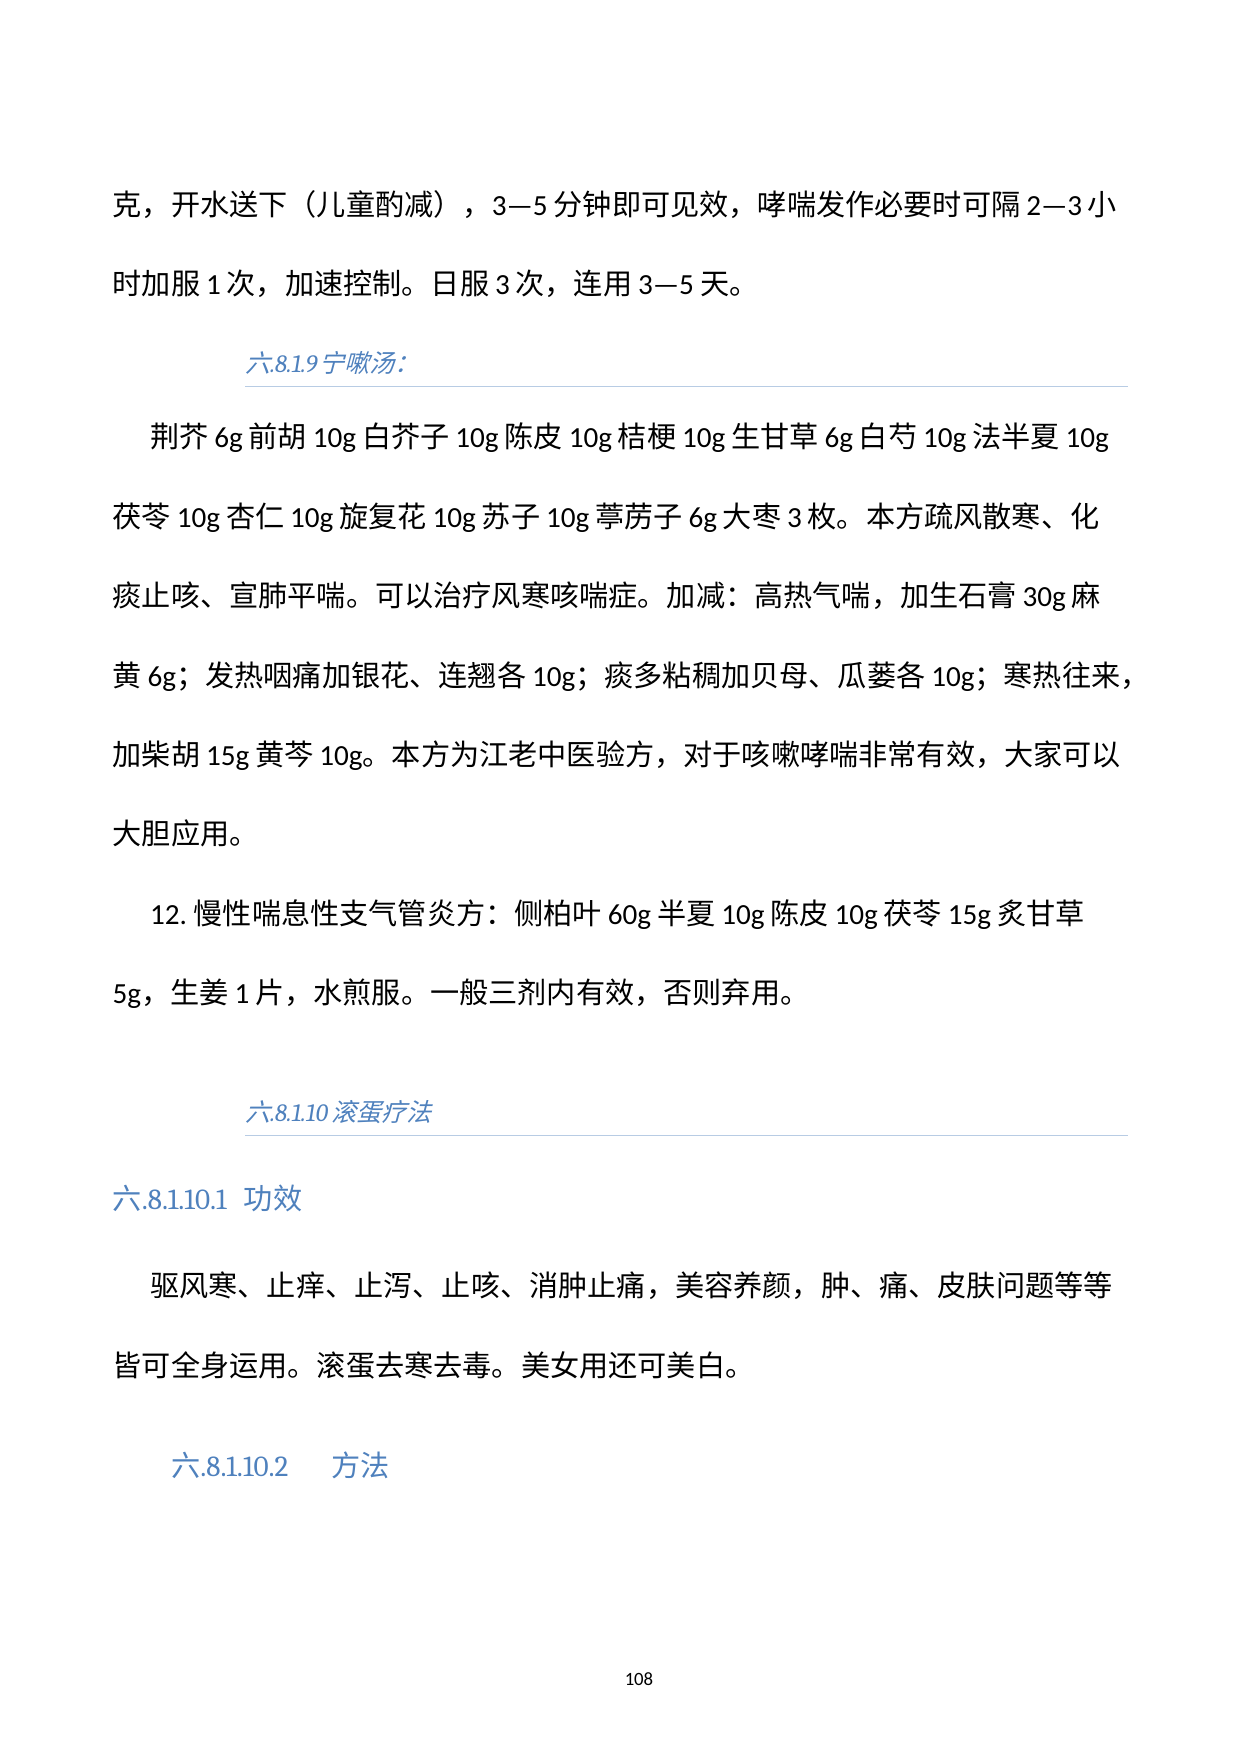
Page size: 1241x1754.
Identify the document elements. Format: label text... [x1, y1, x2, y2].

text 荆芥6g前胡10g白芥子10g陈皮10g桔梗10g生甘草6g白芍10g法半夏10g茯苓10g杏仁10g旋复花10g苏子10g葶苈子6g大枣3枚。本方疏风散寒、化痰止咳、宣肺平喘。可以治疗风寒咳喘症。加减：高热气喘，加生石膏30g麻黄6g；发热咽痛加银花、连翘各10g；痰多粘稠加贝母、瓜蒌各10g；寒热往来，加柴胡15g黄芩10g。本方为江老中医验方，对于咳嗽哮喘非常有效，大家可以大胆应用。 [112, 395, 1128, 872]
text 驱风寒、止痒、止泻、止咳、消肿止痛，美容养颜，肿、痛、皮肤问题等等皆可全身运用。滚蛋去寒去毒。美女用还可美白。 [112, 1244, 1128, 1403]
subtitle 方法 [112, 1424, 1128, 1503]
text 12. 慢性喘息性支气管炎方：侧柏叶60g半夏10g陈皮10g茯苓15g炙甘草5g，生姜1片，水煎服。一般三剂内有效，否则弃用。 [112, 872, 1128, 1030]
subtitle 功效 [112, 1157, 1128, 1236]
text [112, 163, 1128, 321]
subtitle 滚蛋疗法 [245, 1091, 1128, 1135]
subtitle 宁嗽汤： [245, 342, 1128, 386]
